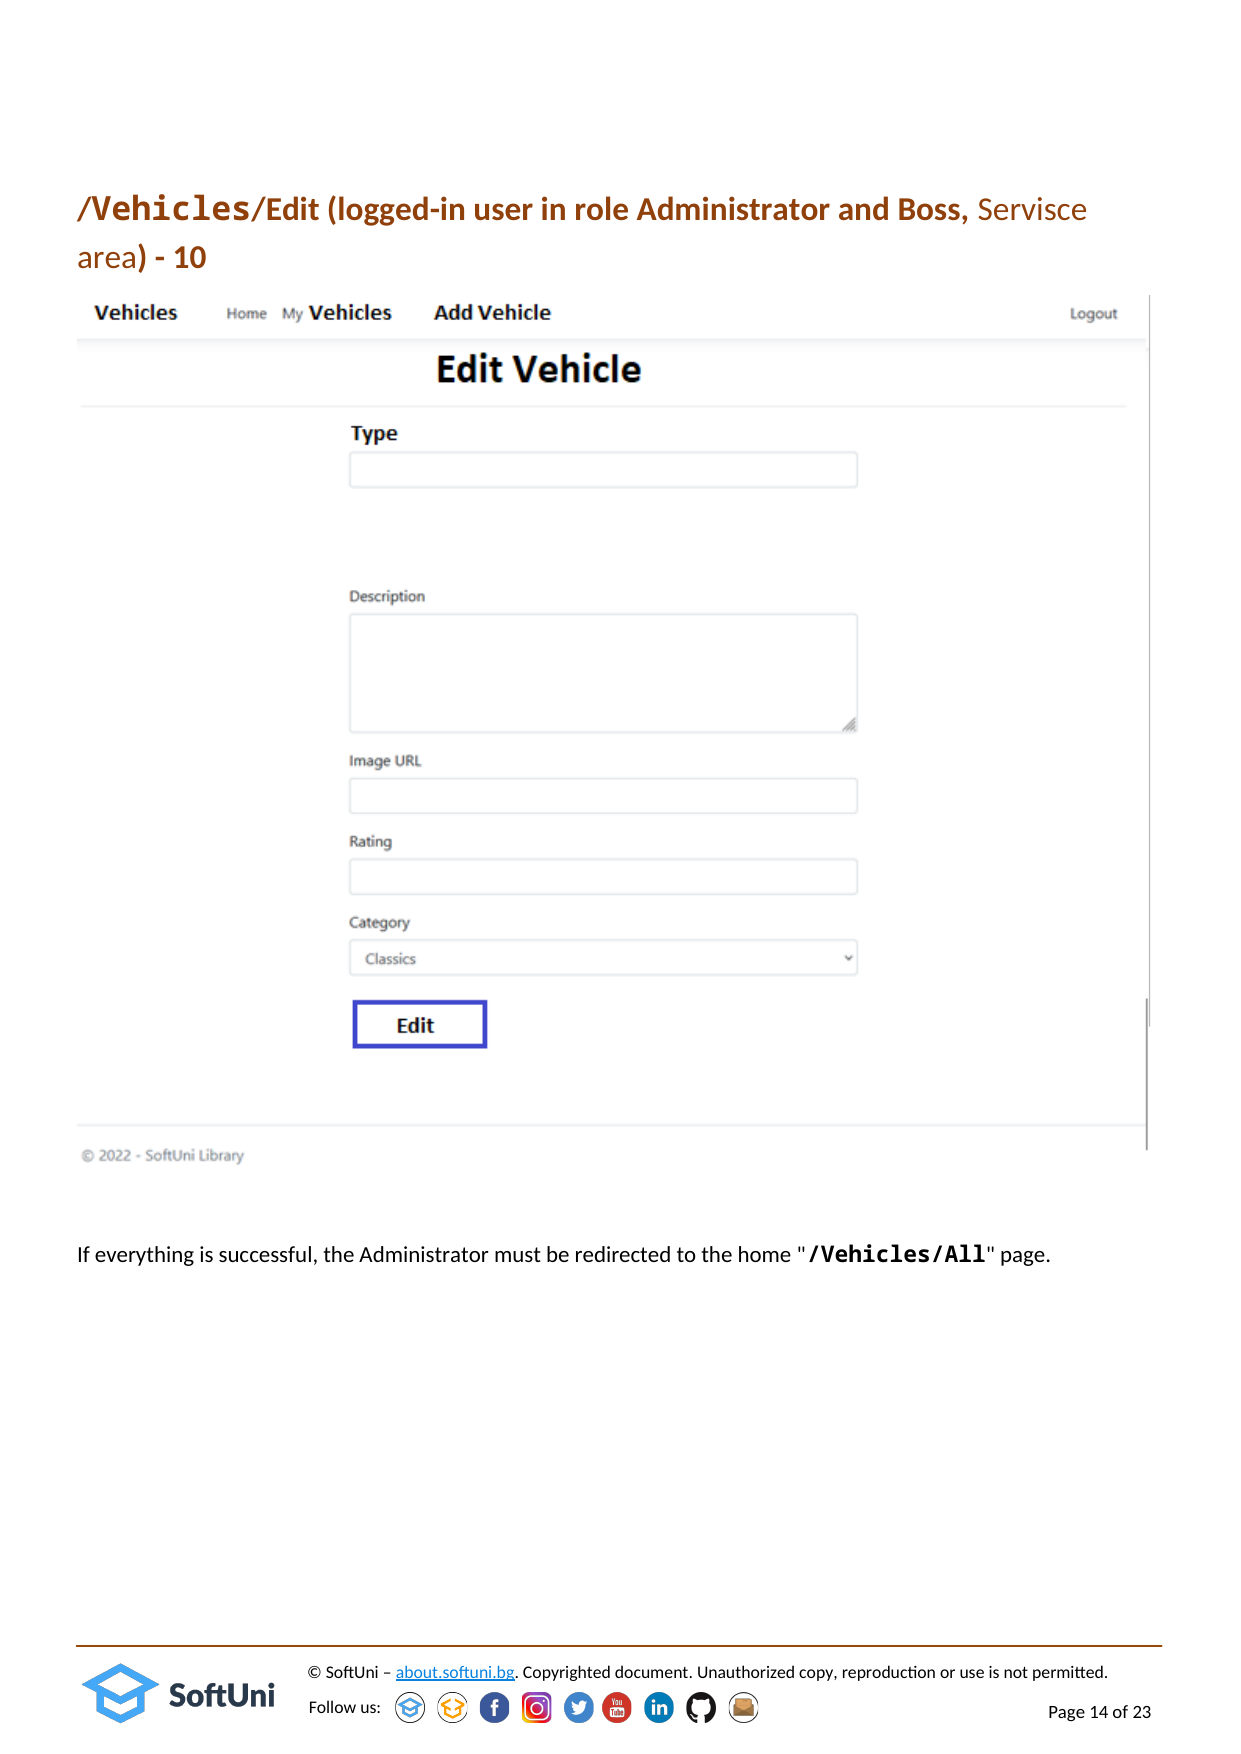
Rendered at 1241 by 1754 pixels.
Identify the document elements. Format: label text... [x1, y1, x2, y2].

picture [644, 1714, 653, 1723]
picture [479, 1692, 510, 1723]
picture [522, 1692, 552, 1723]
picture [665, 1714, 674, 1723]
picture [75, 1658, 281, 1729]
picture [76, 295, 1151, 1177]
text /Vehicles/Edit (logged-in user in role Administrator and Boss, Servisce area) - 10 [77, 185, 1163, 277]
picture [658, 1705, 667, 1714]
picture [437, 1692, 468, 1723]
picture [602, 1692, 632, 1723]
picture [686, 1692, 716, 1723]
picture [644, 1692, 653, 1701]
picture [665, 1692, 674, 1701]
picture [728, 1692, 759, 1723]
picture [564, 1692, 594, 1723]
text If everything is successful, the Administrator must be redirected to the home "/Vehicles/All" page. [77, 1238, 1163, 1269]
picture [395, 1692, 425, 1723]
